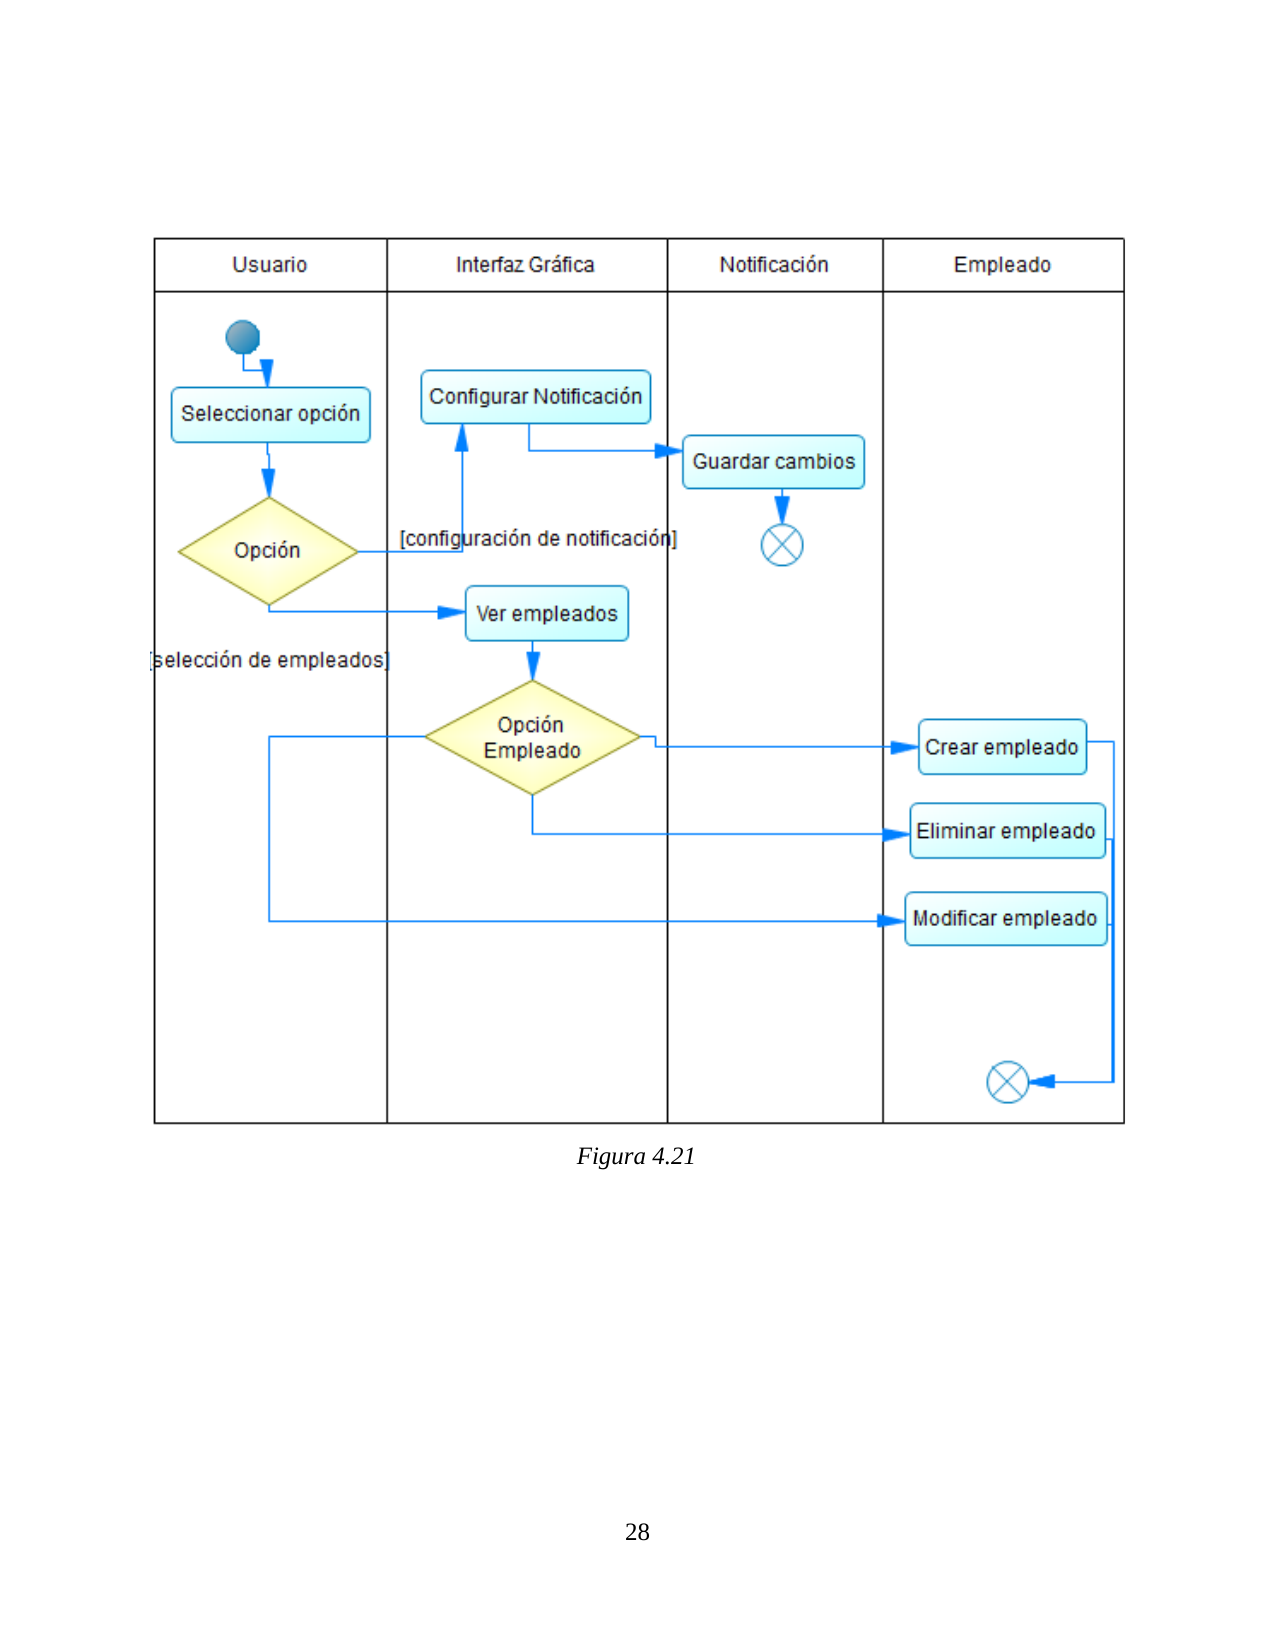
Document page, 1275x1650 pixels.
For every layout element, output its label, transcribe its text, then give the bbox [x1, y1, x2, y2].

text Figura 4.21 [150, 1141, 1125, 1170]
picture [150, 236, 1125, 1127]
